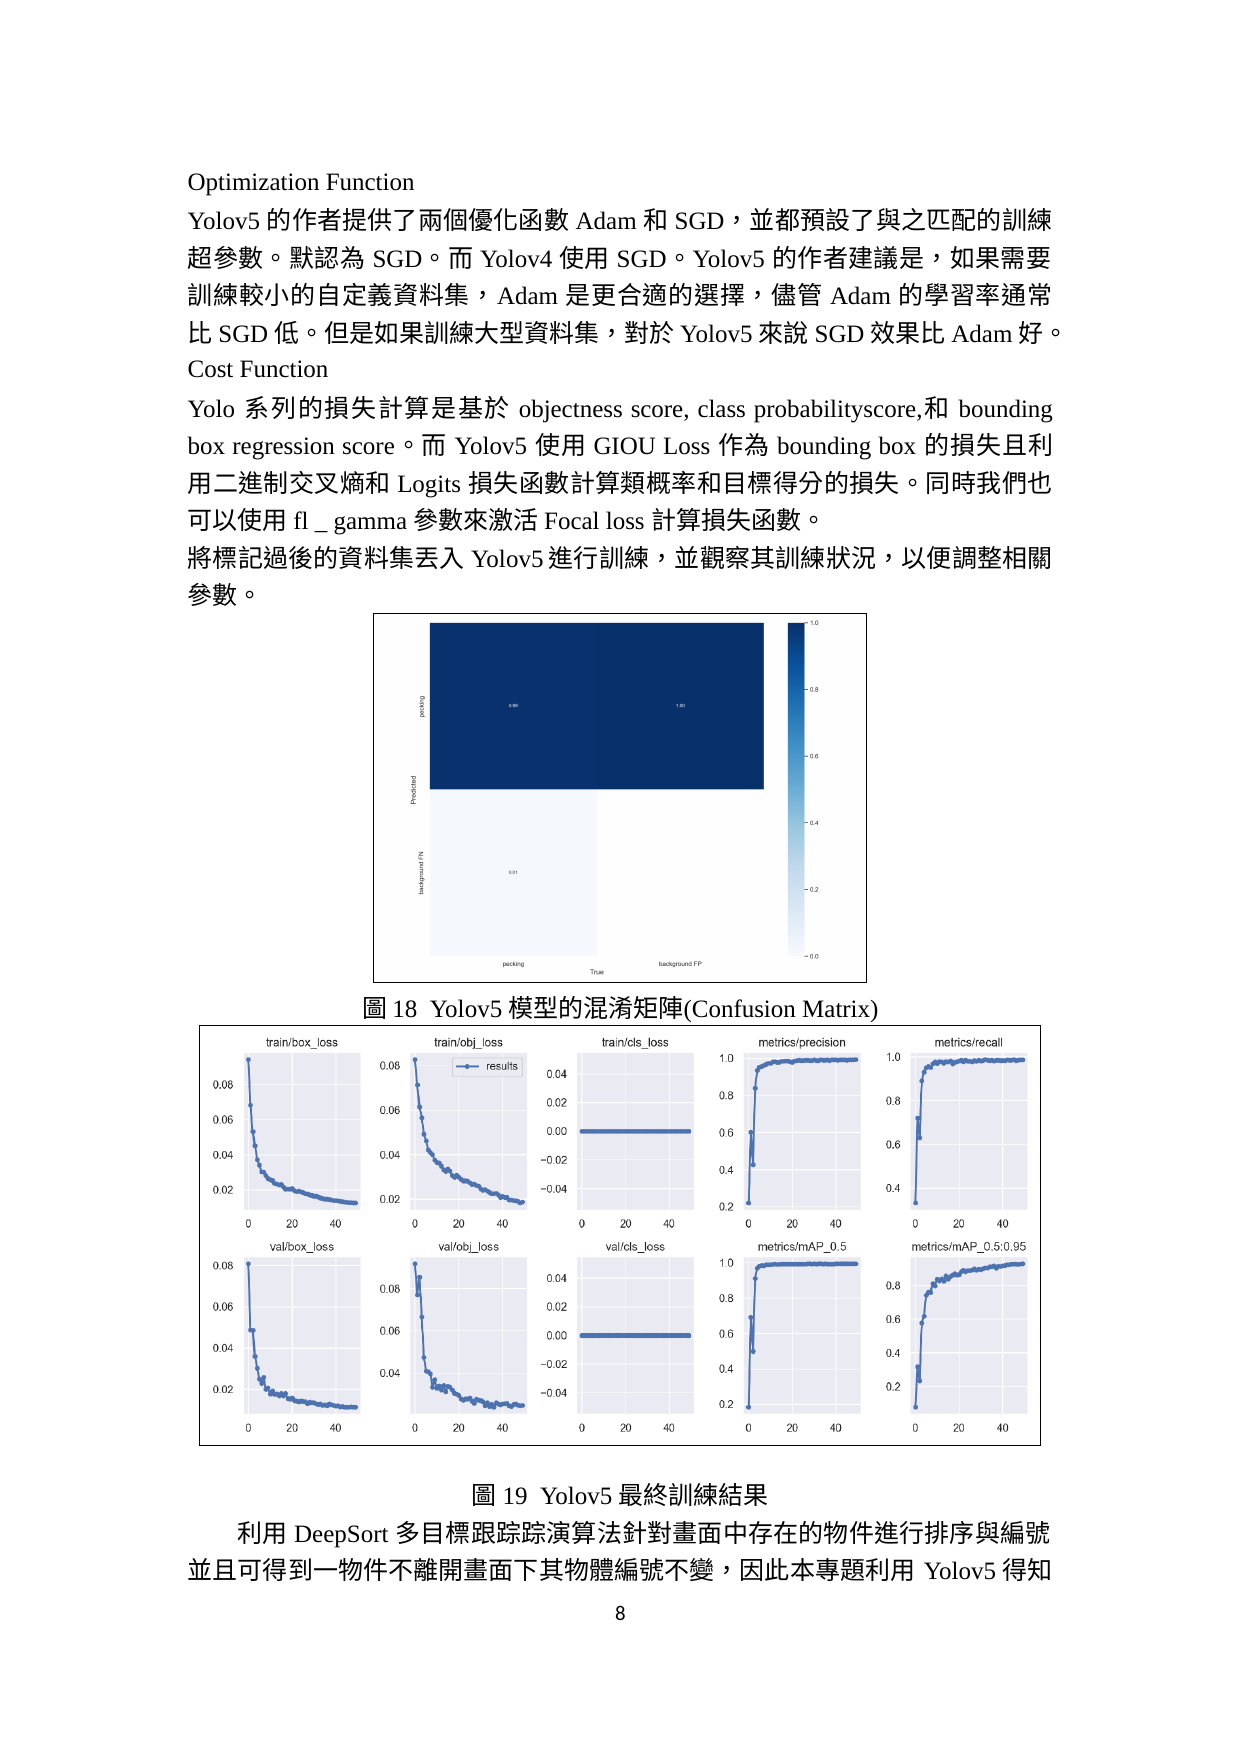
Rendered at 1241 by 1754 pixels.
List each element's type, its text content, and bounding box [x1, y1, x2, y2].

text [187, 1512, 1053, 1587]
text Cost Function [187, 350, 1053, 387]
text Yolov5 的作者提供了兩個優化函數 Adam 和 SGD，並都預設了與之匹配的訓練超參數。默認為 SGD。而 Yolov4 使用 SGD。Yolov5 的作者建議是，如果需要訓練較小的自定義資料集，Adam 是更合適的選擇，儘管 Adam 的學習率通常比 SGD 低。但是如果訓練大型資料集，對於 Yolov5 來說 SGD 效果比 Adam 好。 [187, 200, 1053, 350]
picture [200, 1026, 1040, 1445]
text Optimization Function [187, 162, 1053, 200]
text Yolo 系列的損失計算是基於 objectness score, class probabilityscore,和 bounding box regression score。而 Yolov5 使用 GIOU Loss 作為 bounding box 的損失且利用二進制交叉熵和 Logits 損失函數計算類概率和目標得分的損失。同時我們也可以使用 fl _ gamma 參數來激活 Focal loss 計算損失函數。 將標記過後的資料集丟入 Yolov5進行訓練，並觀察其訓練狀況，以便調整相關參數。 [187, 387, 1053, 612]
text 圖 19 Yolov5 最終訓練結果 [187, 1475, 1053, 1512]
picture [374, 614, 866, 982]
text 圖18 Yolov5 模型的混淆矩陣(Confusion Matrix) [187, 987, 1053, 1025]
